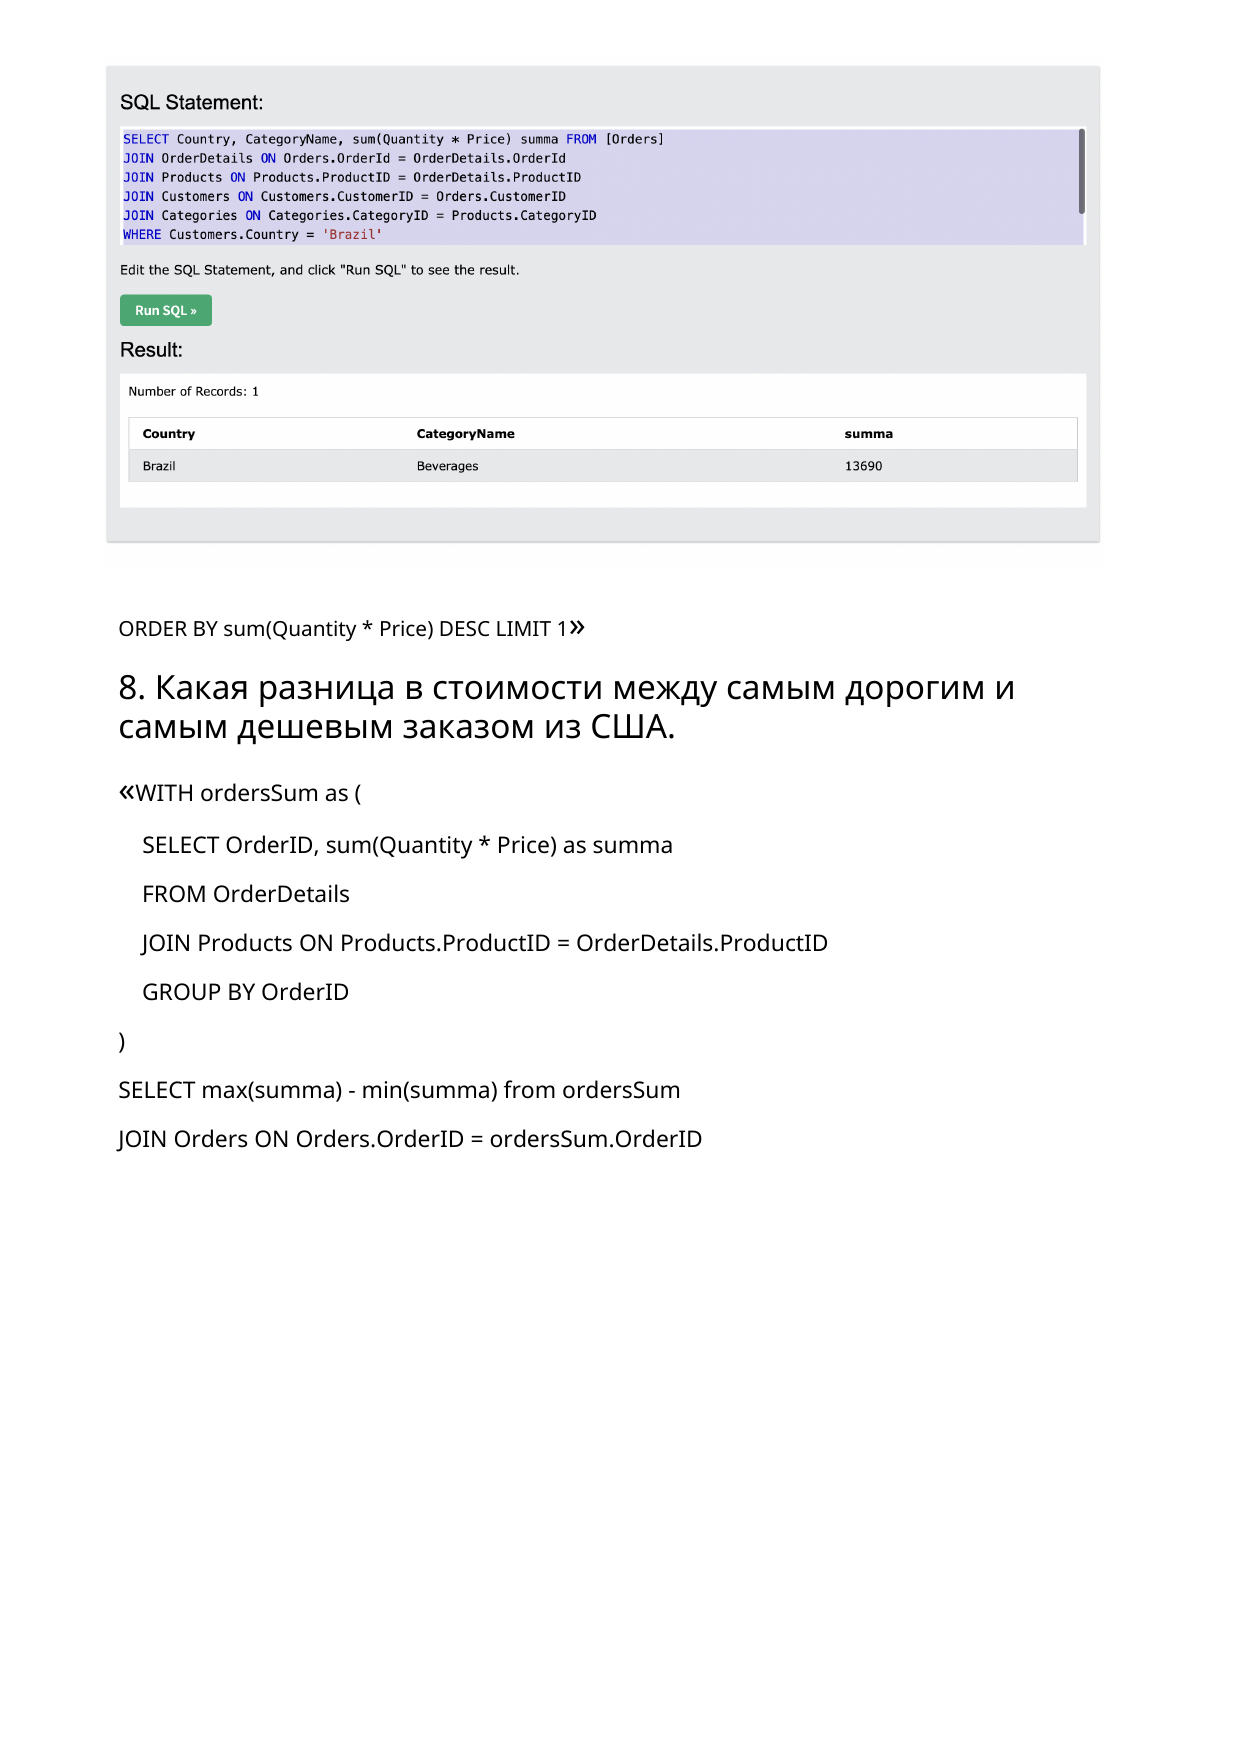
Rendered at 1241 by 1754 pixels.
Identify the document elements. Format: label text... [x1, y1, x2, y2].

text FROM OrderDetails [118, 880, 1122, 908]
text JOIN Orders ON Orders.OrderID = ordersSum.OrderID [118, 1125, 1122, 1153]
text 8. Какая разница в стоимости между самым дорогим и самым дешевым заказом из США. [118, 667, 1122, 748]
picture [102, 55, 1107, 570]
text SELECT OrderID, sum(Quantity * Price) as summa [118, 831, 1122, 859]
text «WITH ordersSum as ( [118, 769, 1122, 810]
text SELECT max(summa) - min(summa) from ordersSum [118, 1076, 1122, 1104]
text GROUP BY OrderID [118, 978, 1122, 1006]
text ) [118, 1027, 1122, 1055]
text JOIN Products ON Products.ProductID = OrderDetails.ProductID [118, 929, 1122, 957]
